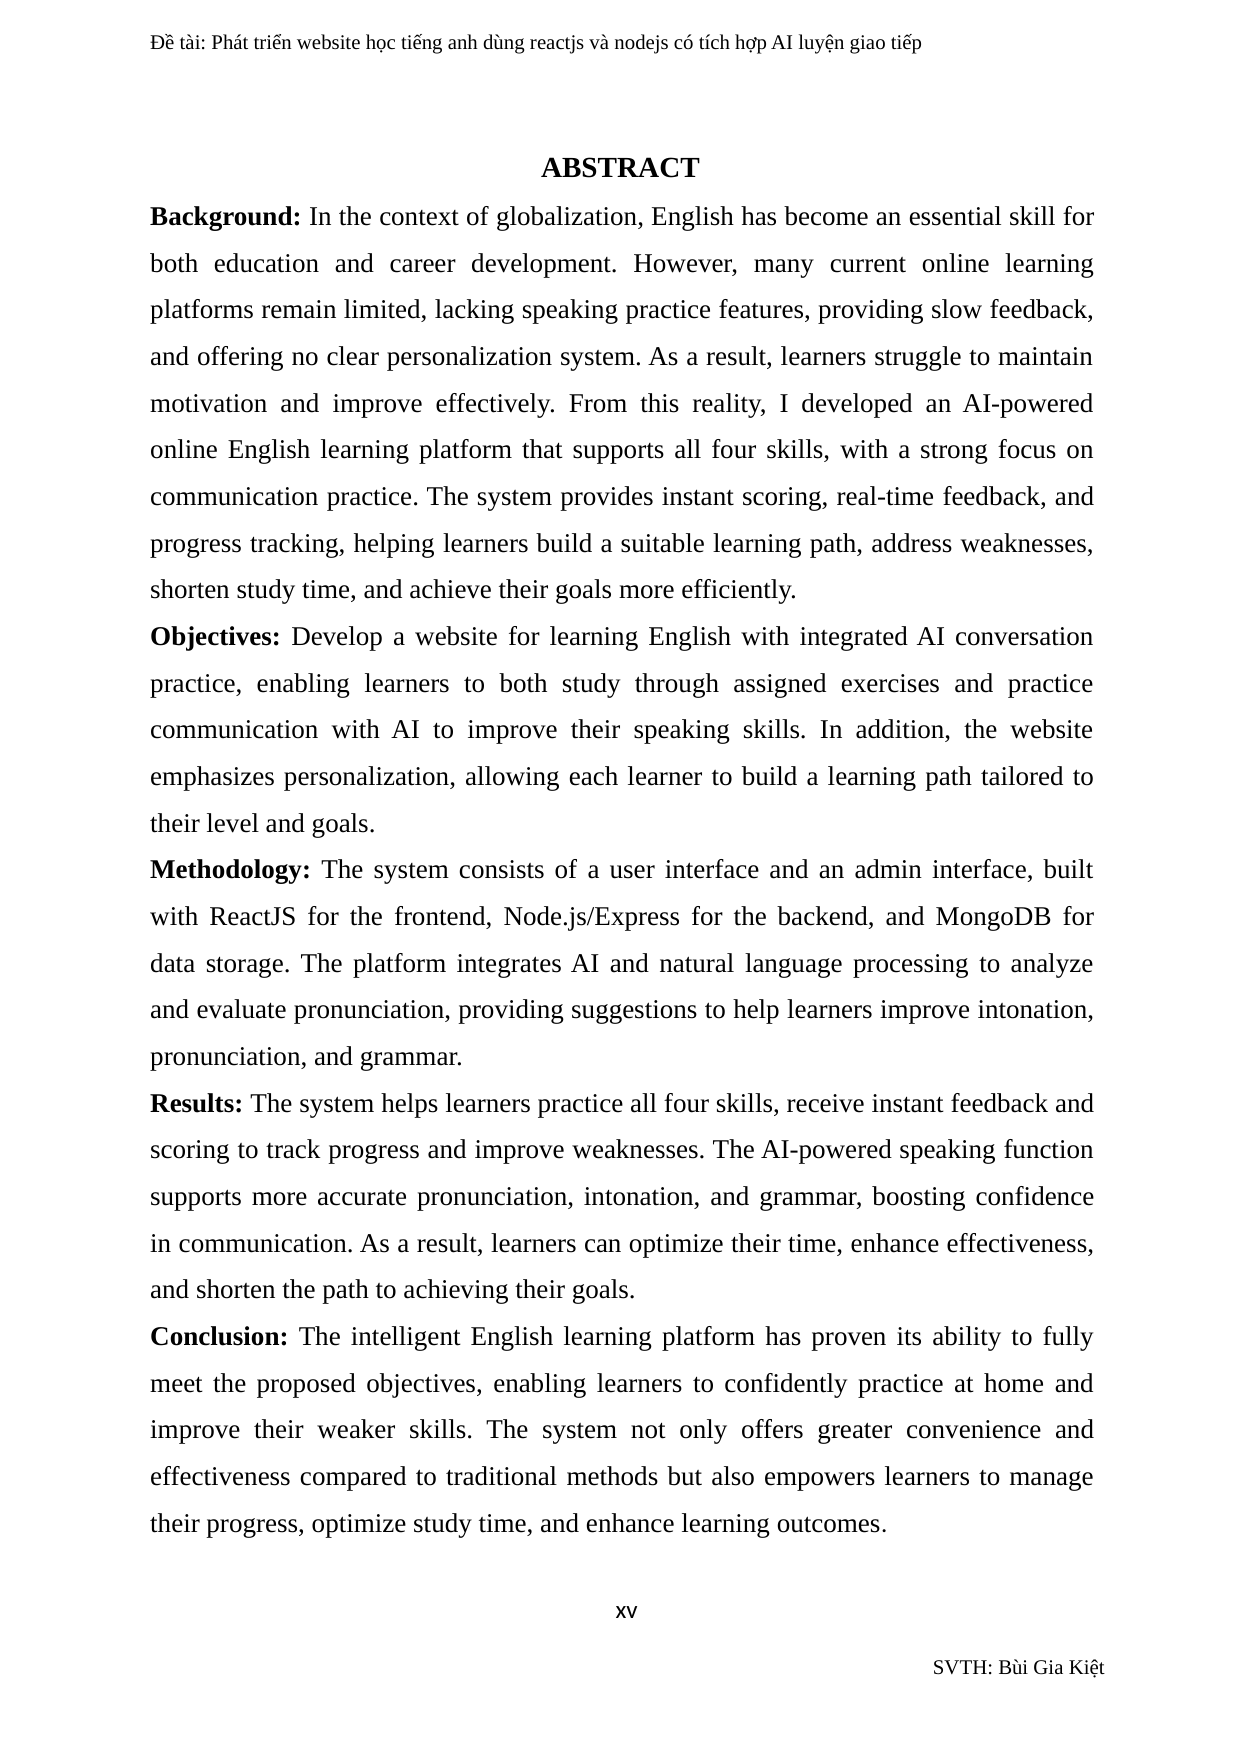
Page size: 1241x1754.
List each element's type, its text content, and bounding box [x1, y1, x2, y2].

text Results: The system helps learners practice all four skills, receive instant feedback and scoring to track progress and improve weaknesses. The AI-powered speaking function supports more accurate pronunciation, intonation, and grammar, boosting confidence in communication. As a result, learners can optimize their time, enhance effectiveness, and shorten the path to achieving their goals. [150, 1087, 1095, 1305]
text Background: In the context of globalization, English has become an essential skill for both education and career development. However, many current online learning platforms remain limited, lacking speaking practice features, providing slow feedback, and offering no clear personalization system. As a result, learners struggle to maintain motivation and improve effectively. From this reality, I developed an AI-powered online English learning platform that supports all four skills, with a strong focus on communication practice. The system provides instant scoring, real-time feedback, and progress tracking, helping learners build a suitable learning path, address weaknesses, shorten study time, and achieve their goals more efficiently. [150, 200, 1095, 605]
text Conclusion: The intelligent English learning platform has proven its ability to fully meet the proposed objectives, enabling learners to confidently practice at home and improve their weaker skills. The system not only offers greater convenience and effectiveness compared to traditional methods but also empowers learners to manage their progress, optimize study time, and enhance learning outcomes. [150, 1320, 1095, 1538]
subtitle ABSTRACT [150, 150, 1090, 183]
text Objectives: Develop a website for learning English with integrated AI conversation practice, enabling learners to both study through assigned exercises and practice communication with AI to improve their speaking skills. In addition, the website emphasizes personalization, allowing each learner to build a learning path tailored to their level and goals. [150, 620, 1095, 838]
text Methodology: The system consists of a user interface and an admin interface, built with ReactJS for the frontend, Node.js/Express for the backend, and MongoDB for data storage. The platform integrates AI and natural language processing to analyze and evaluate pronunciation, providing suggestions to help learners improve intonation, pronunciation, and grammar. [150, 854, 1095, 1071]
